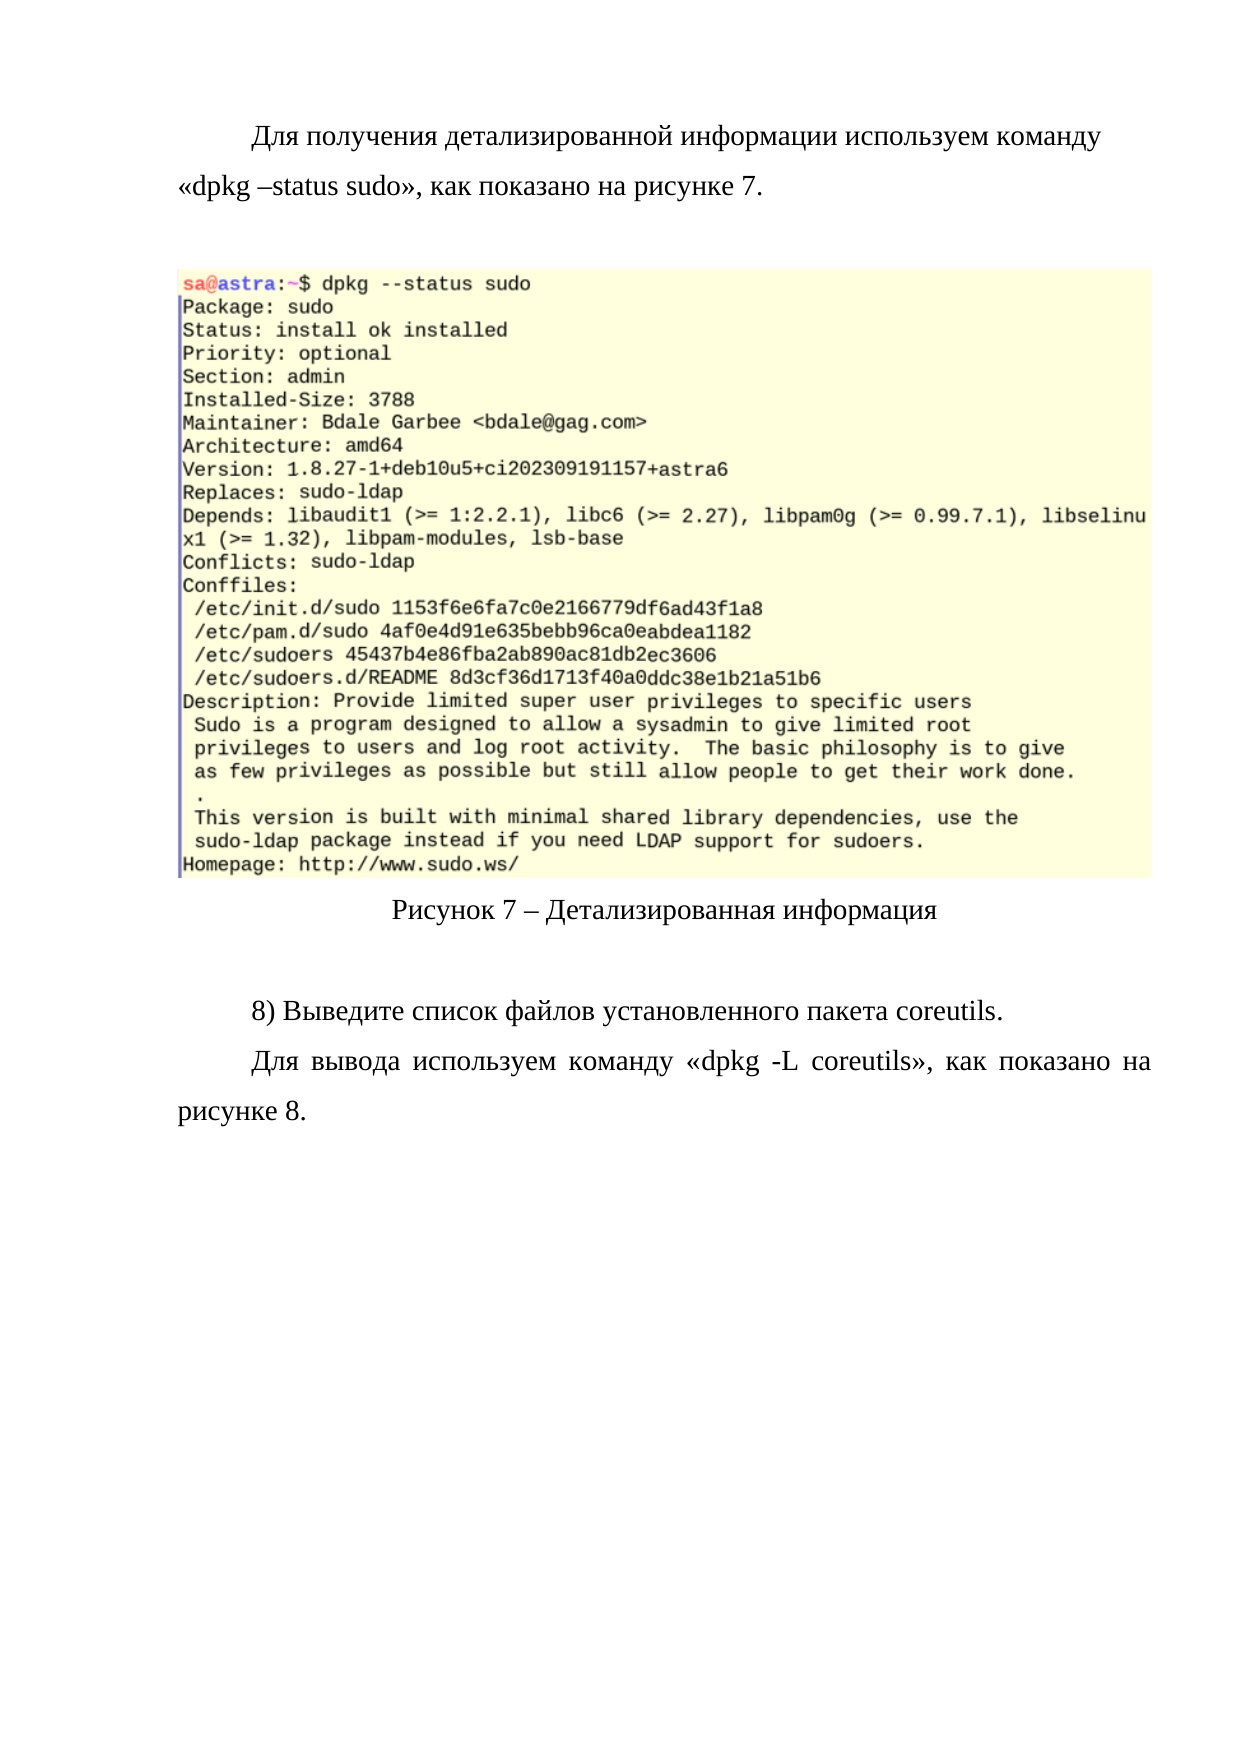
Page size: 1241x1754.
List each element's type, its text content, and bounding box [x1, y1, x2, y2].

list Рисунок 7 – Детализированная информация [177, 892, 1152, 926]
text Для вывода используем команду «dpkg -L coreutils», как показано на рисунке 8. [177, 1043, 1152, 1127]
picture [177, 269, 1152, 878]
text 8) Выведите список файлов установленного пакета coreutils. [177, 993, 1152, 1026]
text Для получения детализированной информации используем команду «dpkg –status sudo», как показано на рисунке 7. [177, 118, 1152, 202]
